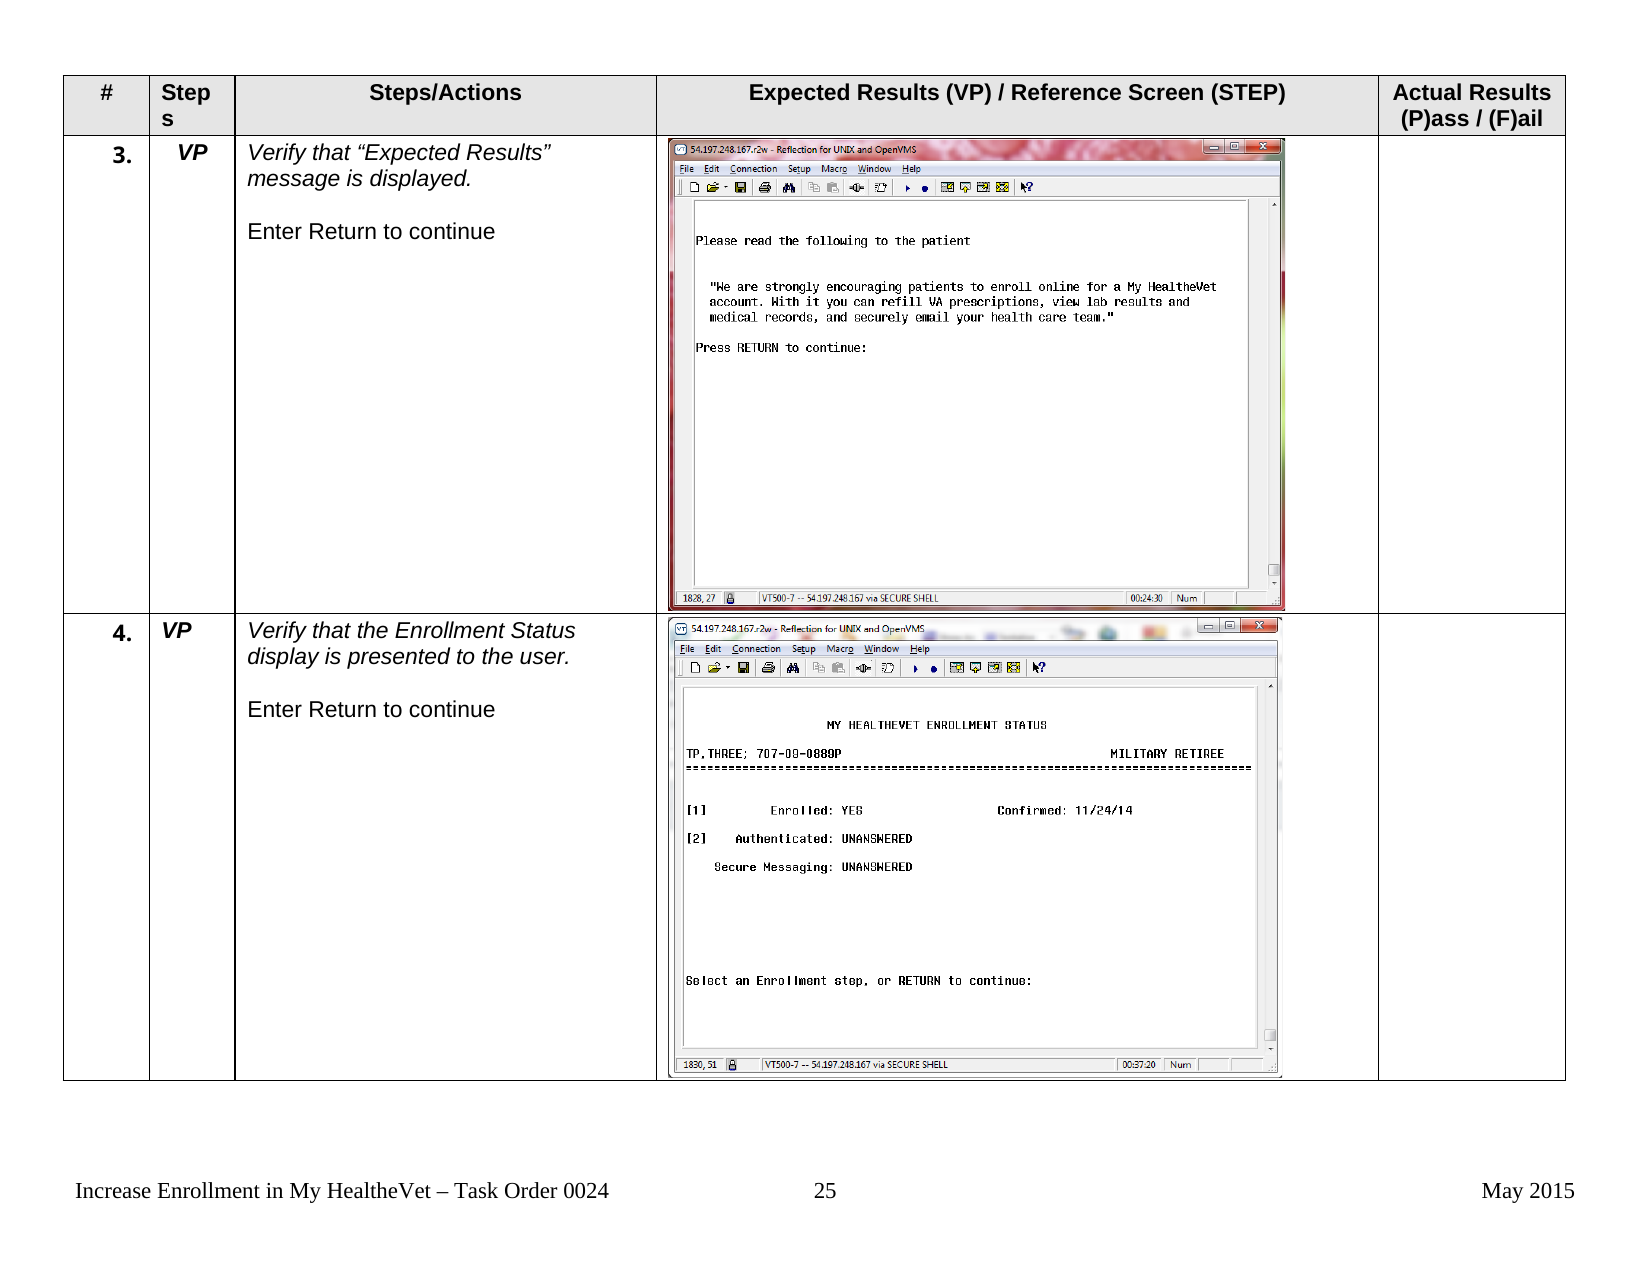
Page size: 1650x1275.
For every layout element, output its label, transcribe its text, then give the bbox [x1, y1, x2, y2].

table_header # [64, 76, 149, 135]
table_header Steps/Actions [236, 76, 656, 135]
table_cell [64, 614, 149, 1080]
table_cell Verify that the Enrollment Status display is presented to the user. Enter Return to continue [236, 614, 656, 1080]
picture [668, 617, 1283, 1078]
table_header Actual Results (P)ass / (F)ail [1379, 76, 1565, 135]
table_cell [64, 136, 149, 613]
table_cell Verify that “Expected Results” message is displayed. Enter Return to continue [236, 136, 656, 613]
table_cell VP [150, 614, 234, 1080]
table_cell VP [150, 136, 234, 613]
table_cell [657, 136, 1378, 613]
table_cell [1379, 136, 1565, 613]
picture [668, 138, 1286, 611]
table_header Steps [150, 76, 234, 135]
table_cell [1379, 614, 1565, 1080]
table_cell [657, 614, 1378, 1080]
table_header Expected Results (VP) / Reference Screen (STEP) [657, 76, 1378, 135]
